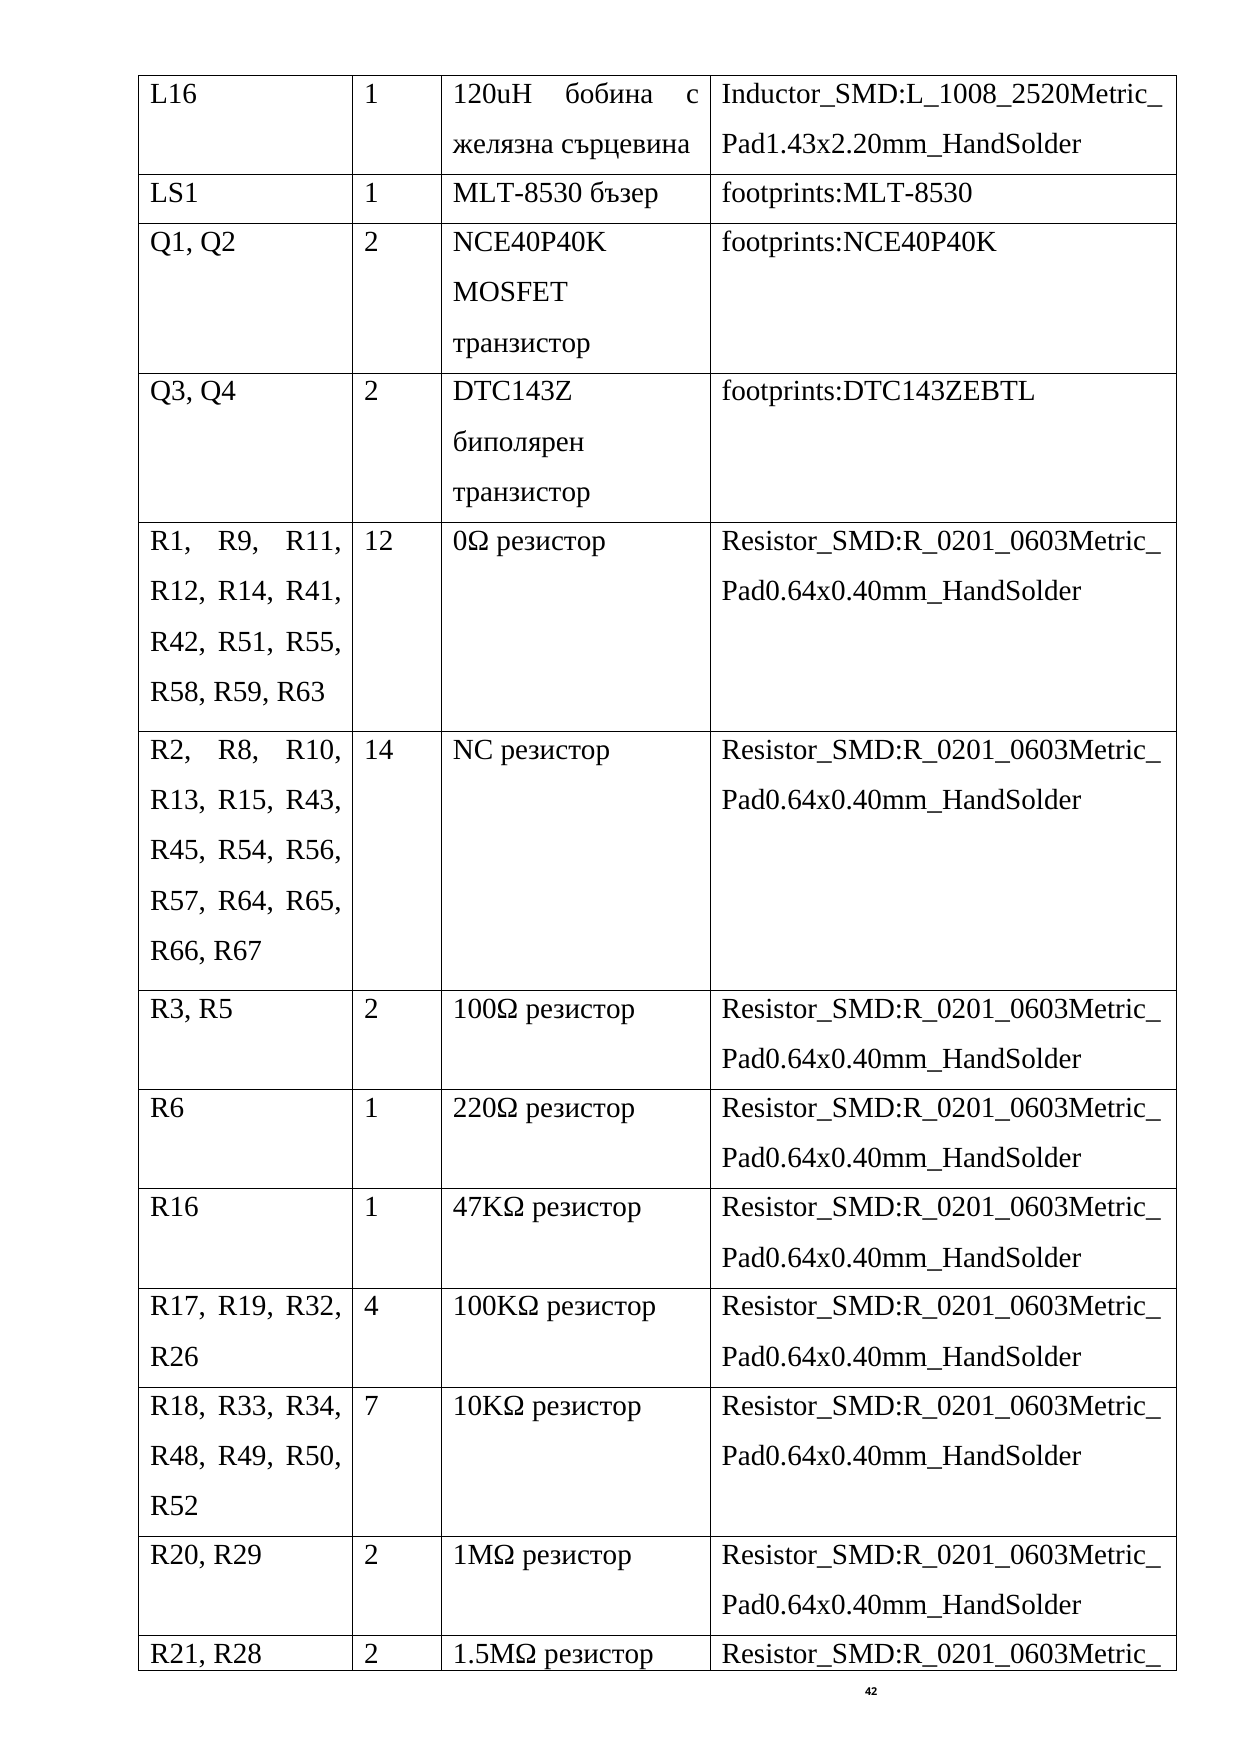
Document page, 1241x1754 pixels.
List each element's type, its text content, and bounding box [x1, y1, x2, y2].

table_cell 14 [353, 732, 441, 990]
table_cell R2, R8, R10, R13, R15, R43, R45, R54, R56, R57, R64, R65, R66, R67 [139, 732, 352, 990]
table_cell 100Ω резистор [442, 991, 710, 1089]
table_cell Resistor_SMD:R_0201_0603Metric_ Pad0.64x0.40mm_HandSolder [711, 732, 1176, 990]
table_cell Resistor_SMD:R_0201_0603Metric_ Pad0.64x0.40mm_HandSolder [711, 1289, 1176, 1387]
table_cell 100KΩ резистор [442, 1289, 710, 1387]
table_cell Q1, Q2 [139, 224, 352, 372]
table_cell 10KΩ резистор [442, 1388, 710, 1536]
table_cell 2 [353, 1537, 441, 1635]
table_cell 1 [353, 1189, 441, 1287]
table_cell Inductor_SMD:L_1008_2520Metric_ Pad1.43x2.20mm_HandSolder [711, 76, 1176, 174]
table_cell 1 [353, 76, 441, 174]
table_cell 1.5MΩ резистор [442, 1636, 710, 1670]
table_cell R16 [139, 1189, 352, 1287]
table_cell LS1 [139, 175, 352, 223]
table_cell NC резистор [442, 732, 710, 990]
table_cell 1 [353, 175, 441, 223]
table_cell 2 [353, 374, 441, 522]
table_cell 1 [353, 1090, 441, 1188]
table_cell Resistor_SMD:R_0201_0603Metric_ Pad0.64x0.40mm_HandSolder [711, 991, 1176, 1089]
table_cell footprints:DTC143ZEBTL [711, 374, 1176, 522]
table_cell 12 [353, 523, 441, 731]
table_cell 2 [353, 1636, 441, 1670]
table_cell 220Ω резистор [442, 1090, 710, 1188]
table_cell 7 [353, 1388, 441, 1536]
table_cell R1, R9, R11, R12, R14, R41, R42, R51, R55, R58, R59, R63 [139, 523, 352, 731]
table_cell 2 [353, 991, 441, 1089]
table_cell 0Ω резистор [442, 523, 710, 731]
table_cell L16 [139, 76, 352, 174]
table_cell NCE40P40K MOSFET транзистор [442, 224, 710, 372]
table_cell R6 [139, 1090, 352, 1188]
table_cell R3, R5 [139, 991, 352, 1089]
table_cell R20, R29 [139, 1537, 352, 1635]
table_cell R17, R19, R32, R26 [139, 1289, 352, 1387]
table_cell 1MΩ резистор [442, 1537, 710, 1635]
table_cell Resistor_SMD:R_0201_0603Metric_ Pad0.64x0.40mm_HandSolder [711, 1189, 1176, 1287]
table_cell DTC143Z биполярен транзистор [442, 374, 710, 522]
table_cell R18, R33, R34, R48, R49, R50, R52 [139, 1388, 352, 1536]
table_cell footprints:NCE40P40K [711, 224, 1176, 372]
table_cell 4 [353, 1289, 441, 1387]
table_cell Resistor_SMD:R_0201_0603Metric_ Pad0.64x0.40mm_HandSolder [711, 523, 1176, 731]
table_cell footprints:MLT-8530 [711, 175, 1176, 223]
table_cell Resistor_SMD:R_0201_0603Metric_ Pad0.64x0.40mm_HandSolder [711, 1090, 1176, 1188]
table_cell MLT-8530 бъзер [442, 175, 710, 223]
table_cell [711, 1388, 1176, 1536]
table_cell 2 [353, 224, 441, 372]
table_cell 47KΩ резистор [442, 1189, 710, 1287]
table_cell Q3, Q4 [139, 374, 352, 522]
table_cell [711, 1636, 1176, 1670]
table_cell R21, R28 [139, 1636, 352, 1670]
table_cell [711, 1537, 1176, 1635]
table_cell 120uH бобина с желязна сърцевина [442, 76, 710, 174]
